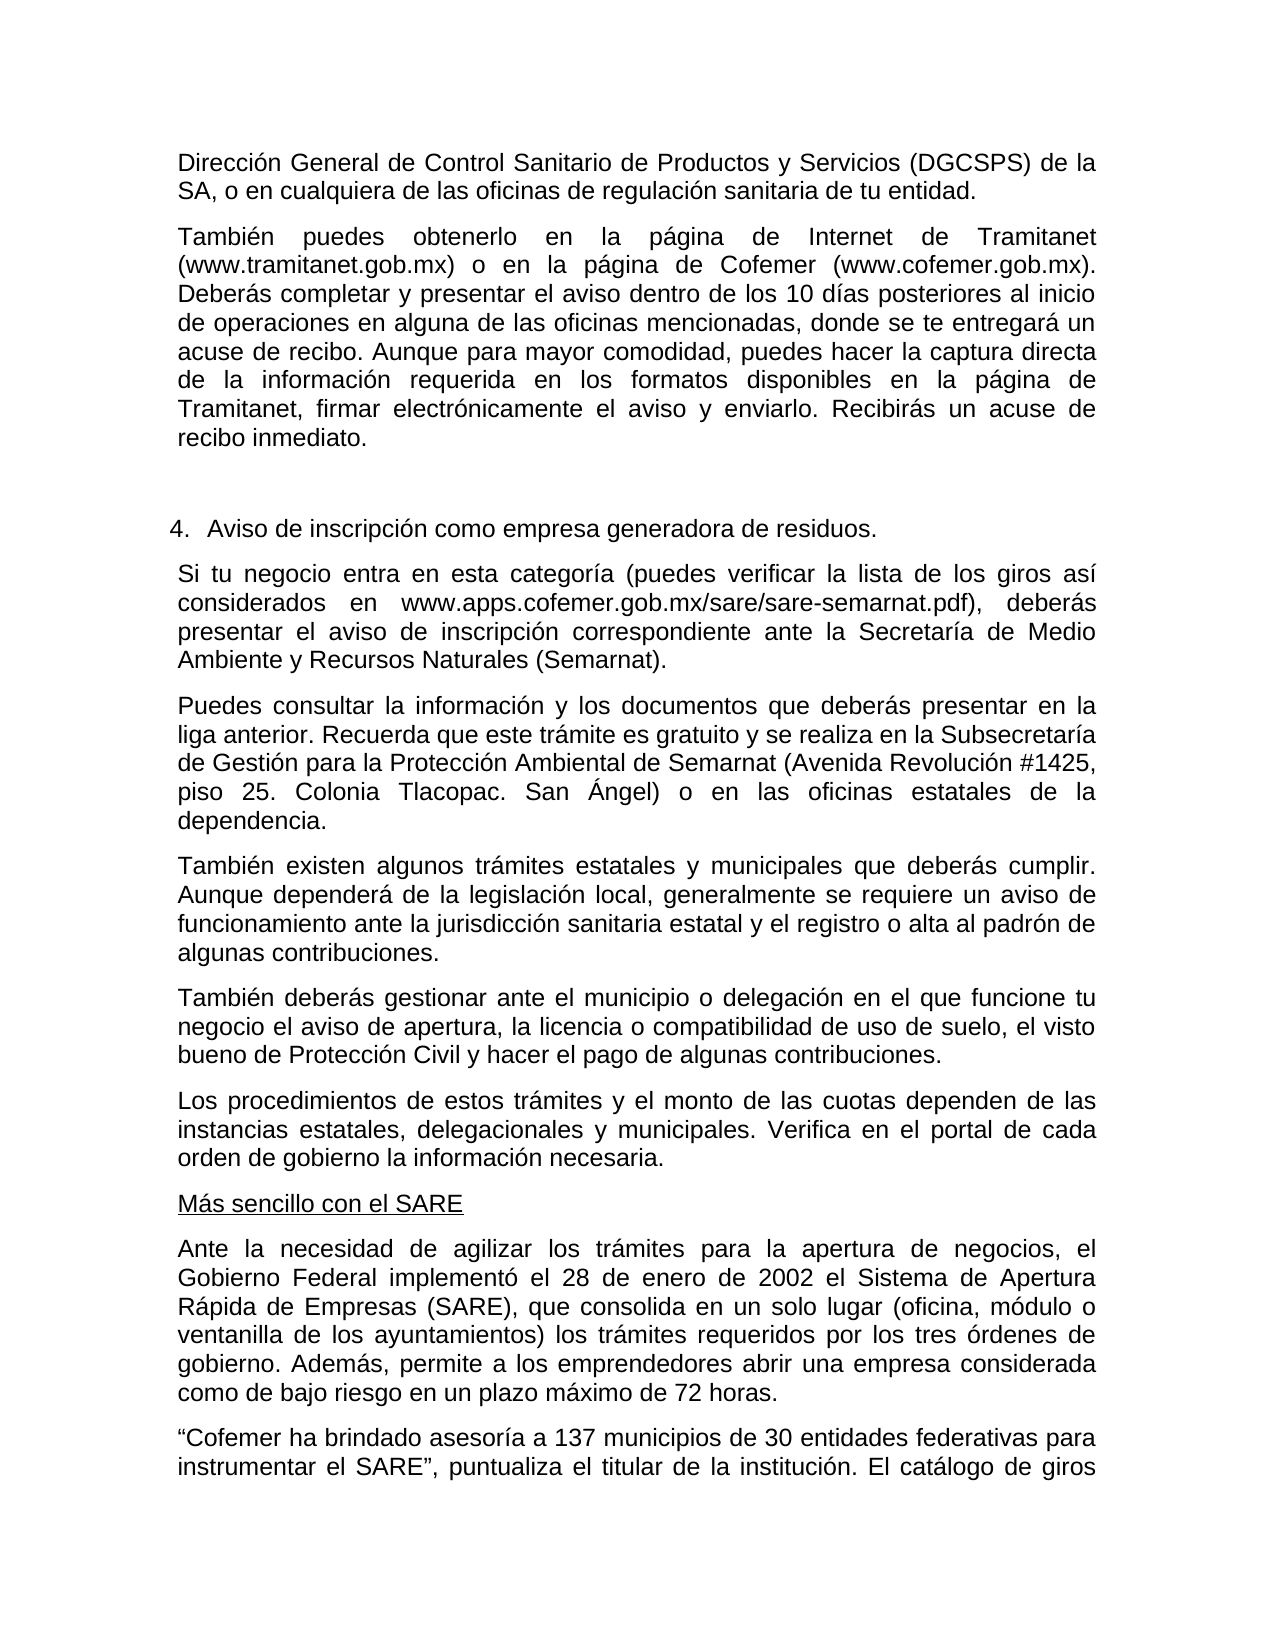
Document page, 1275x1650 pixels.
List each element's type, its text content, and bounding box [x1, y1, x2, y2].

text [177, 1423, 1098, 1481]
list Aviso de inscripción como empresa generadora de residuos. [169, 514, 1098, 543]
text También deberás gestionar ante el municipio o delegación en el que funcione tu negocio el aviso de apertura, la licencia o compatibilidad de uso de suelo, el visto bueno de Protección Civil y hacer el pago de algunas contribuciones. [177, 983, 1098, 1069]
text Más sencillo con el SARE [177, 1189, 1098, 1218]
text Si tu negocio entra en esta categoría (puedes verificar la lista de los giros así considerados en www.apps.cofemer.gob.mx/sare/sare-semarnat.pdf), deberás presentar el aviso de inscripción correspondiente ante la Secretaría de Medio Ambiente y Recursos Naturales (Semarnat). [177, 559, 1098, 674]
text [177, 148, 1098, 205]
text Ante la necesidad de agilizar los trámites para la apertura de negocios, el Gobierno Federal implementó el 28 de enero de 2002 el Sistema de Apertura Rápida de Empresas (SARE), que consolida en un solo lugar (oficina, módulo o ventanilla de los ayuntamientos) los trámites requeridos por los tres órdenes de gobierno. Además, permite a los emprendedores abrir una empresa considerada como de bajo riesgo en un plazo máximo de 72 horas. [177, 1234, 1098, 1407]
text También existen algunos trámites estatales y municipales que deberás cumplir. Aunque dependerá de la legislación local, generalmente se requiere un aviso de funcionamiento ante la jurisdicción sanitaria estatal y el registro o alta al padrón de algunas contribuciones. [177, 851, 1098, 966]
text También puedes obtenerlo en la página de Internet de Tramitanet (www.tramitanet.gob.mx) o en la página de Cofemer (www.cofemer.gob.mx). Deberás completar y presentar el aviso dentro de los 10 días posteriores al inicio de operaciones en alguna de las oficinas mencionadas, donde se te entregará un acuse de recibo. Aunque para mayor comodidad, puedes hacer la captura directa de la información requerida en los formatos disponibles en la página de Tramitanet, firmar electrónicamente el aviso y enviarlo. Recibirás un acuse de recibo inmediato. [177, 222, 1098, 452]
text Los procedimientos de estos trámites y el monto de las cuotas dependen de las instancias estatales, delegacionales y municipales. Verifica en el portal de cada orden de gobierno la información necesaria. [177, 1086, 1098, 1172]
text Puedes consultar la información y los documentos que deberás presentar en la liga anterior. Recuerda que este trámite es gratuito y se realiza en la Subsecretaría de Gestión para la Protección Ambiental de Semarnat (Avenida Revolución #1425, piso 25. Colonia Tlacopac. San Ángel) o en las oficinas estatales de la dependencia. [177, 691, 1098, 835]
